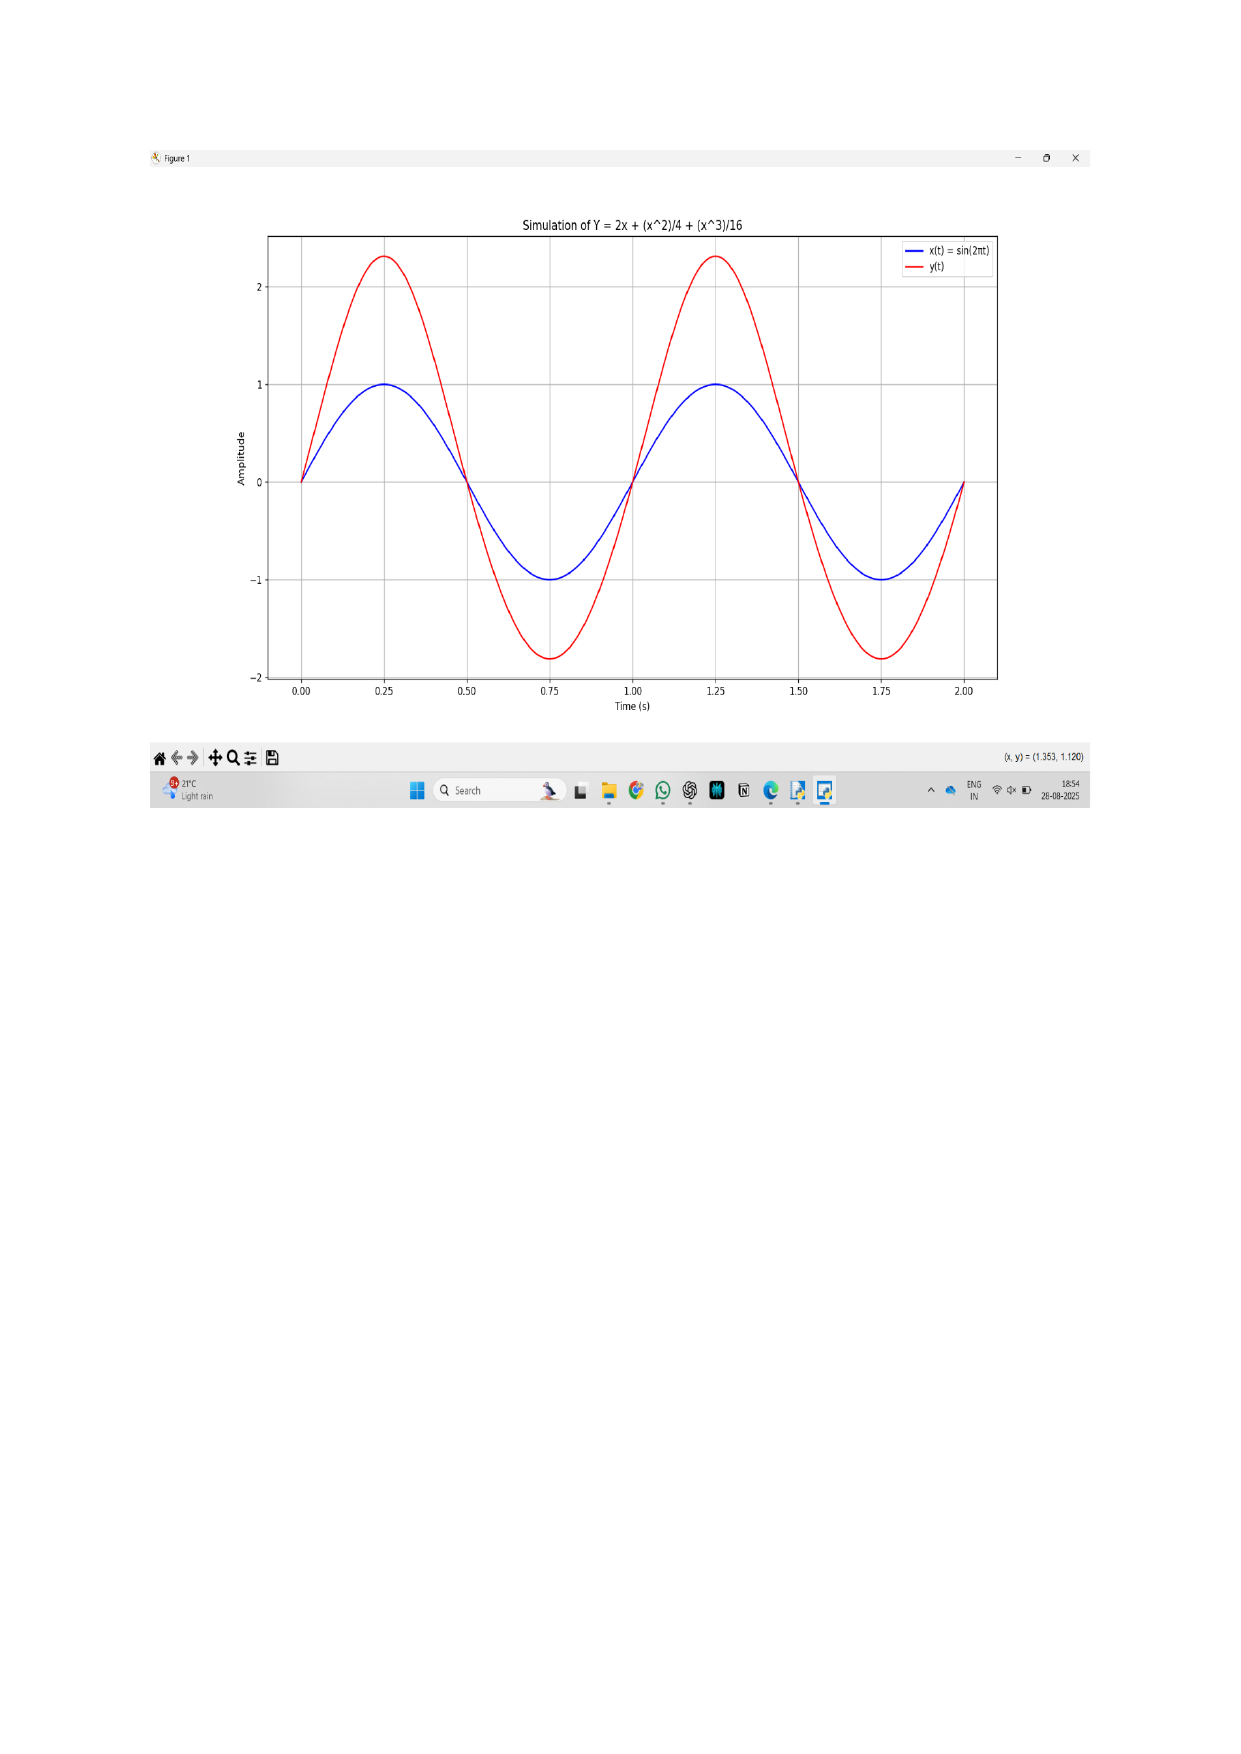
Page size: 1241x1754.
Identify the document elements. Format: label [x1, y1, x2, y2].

picture [150, 150, 1091, 808]
